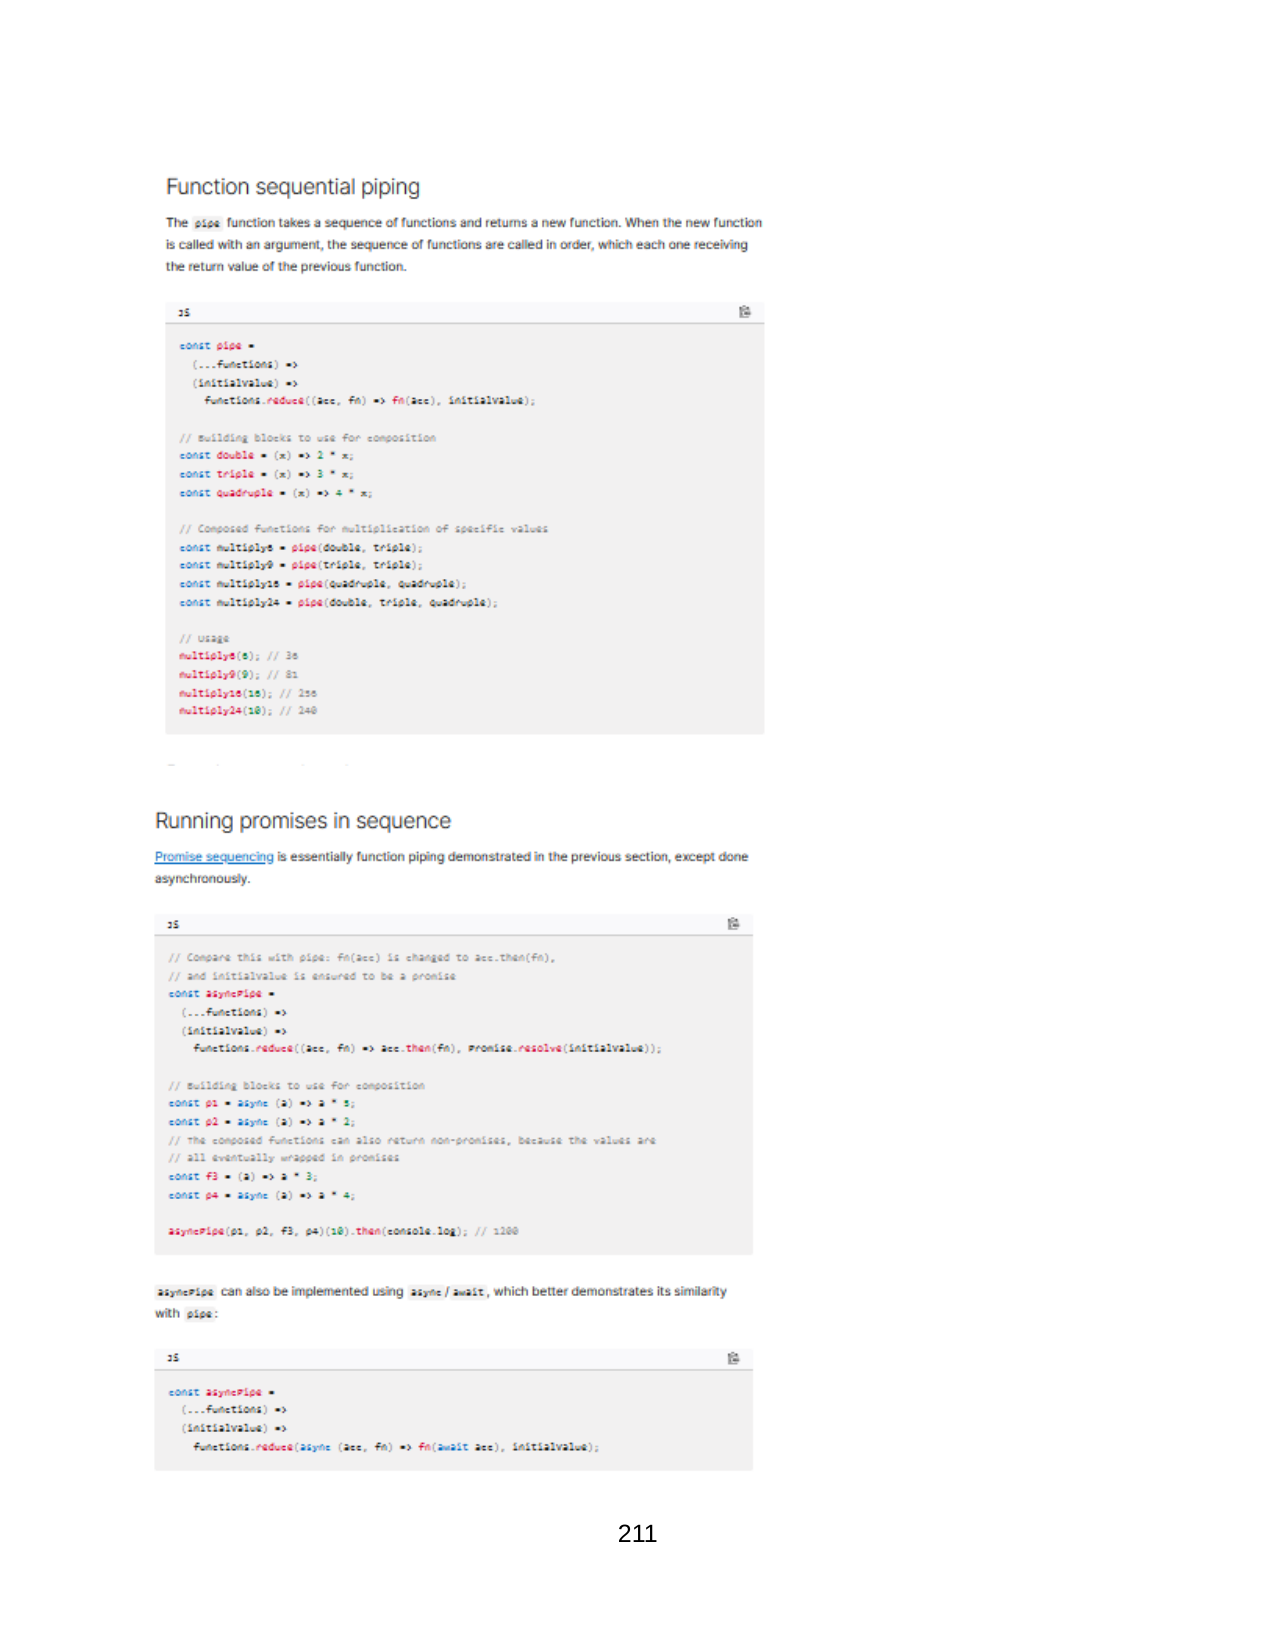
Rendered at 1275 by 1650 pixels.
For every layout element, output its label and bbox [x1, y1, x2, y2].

picture [150, 150, 796, 766]
picture [150, 805, 783, 1482]
